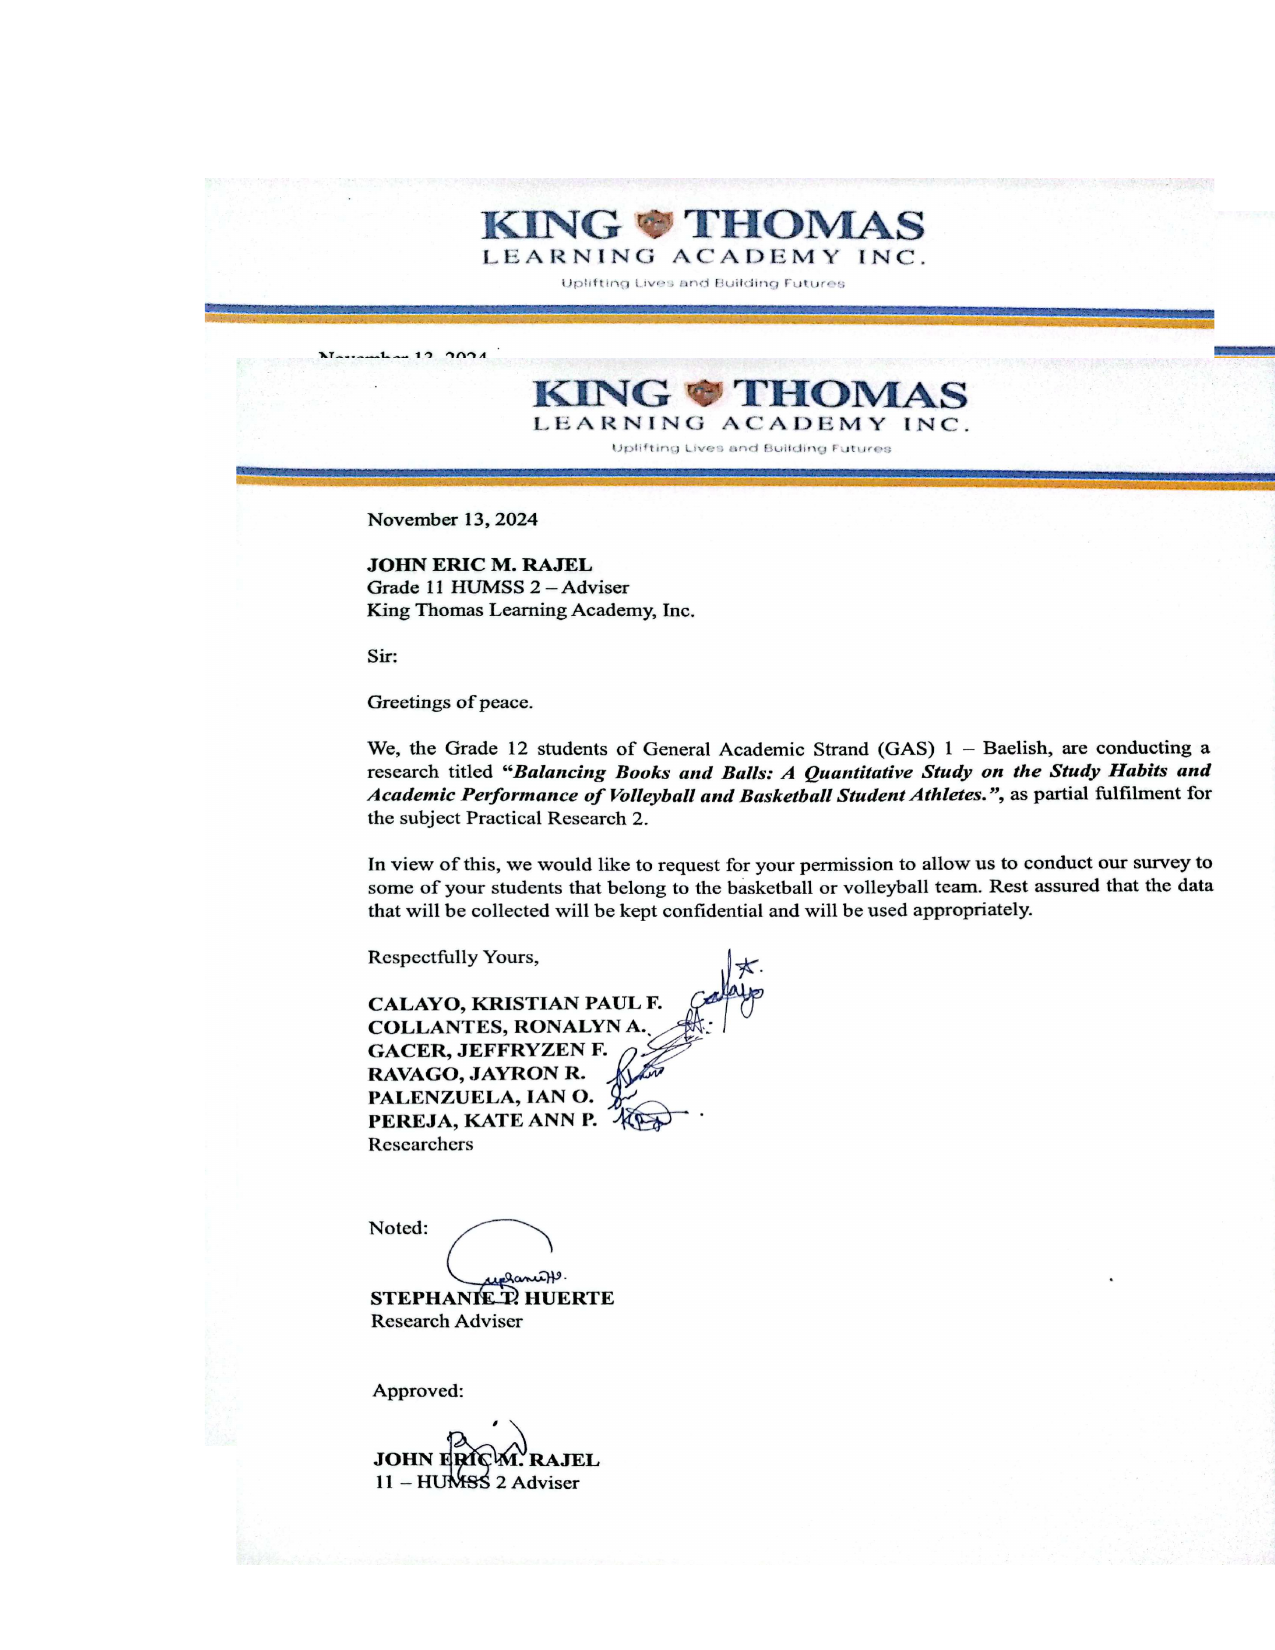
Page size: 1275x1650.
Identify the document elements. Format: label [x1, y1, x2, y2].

picture [204, 178, 1275, 1565]
